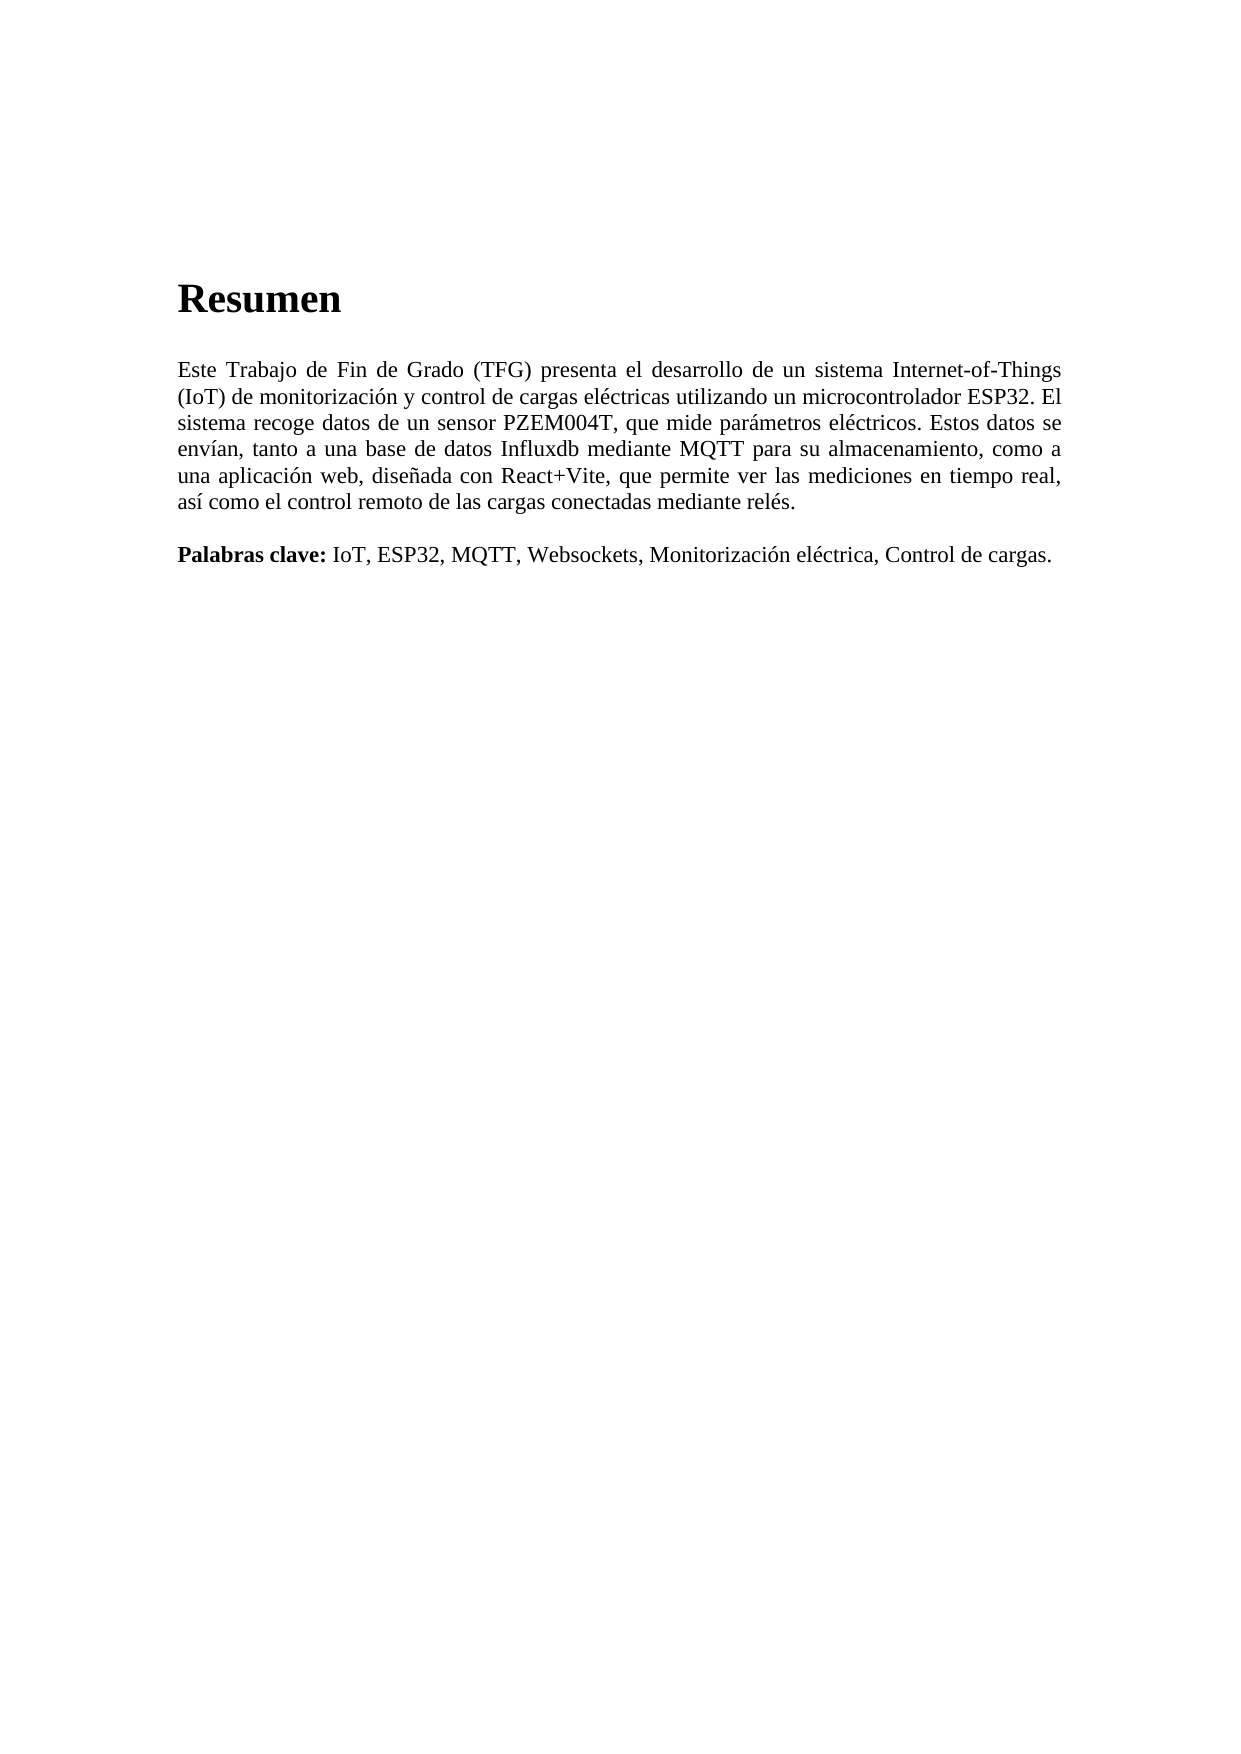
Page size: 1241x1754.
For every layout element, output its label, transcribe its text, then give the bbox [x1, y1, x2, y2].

text Este Trabajo de Fin de Grado (TFG) presenta el desarrollo de un sistema Internet-of-Things (IoT) de monitorización y control de cargas eléctricas utilizando un microcontrolador ESP32. El sistema recoge datos de un sensor PZEM004T, que mide parámetros eléctricos. Estos datos se envían, tanto a una base de datos Influxdb mediante MQTT para su almacenamiento, como a una aplicación web, diseñada con React+Vite, que permite ver las mediciones en tiempo real, así como el control remoto de las cargas conectadas mediante relés. [177, 356, 1063, 514]
subtitle Resumen [177, 274, 1063, 322]
text Palabras clave: IoT, ESP32, MQTT, Websockets, Monitorización eléctrica, Control de cargas. [177, 541, 1063, 567]
